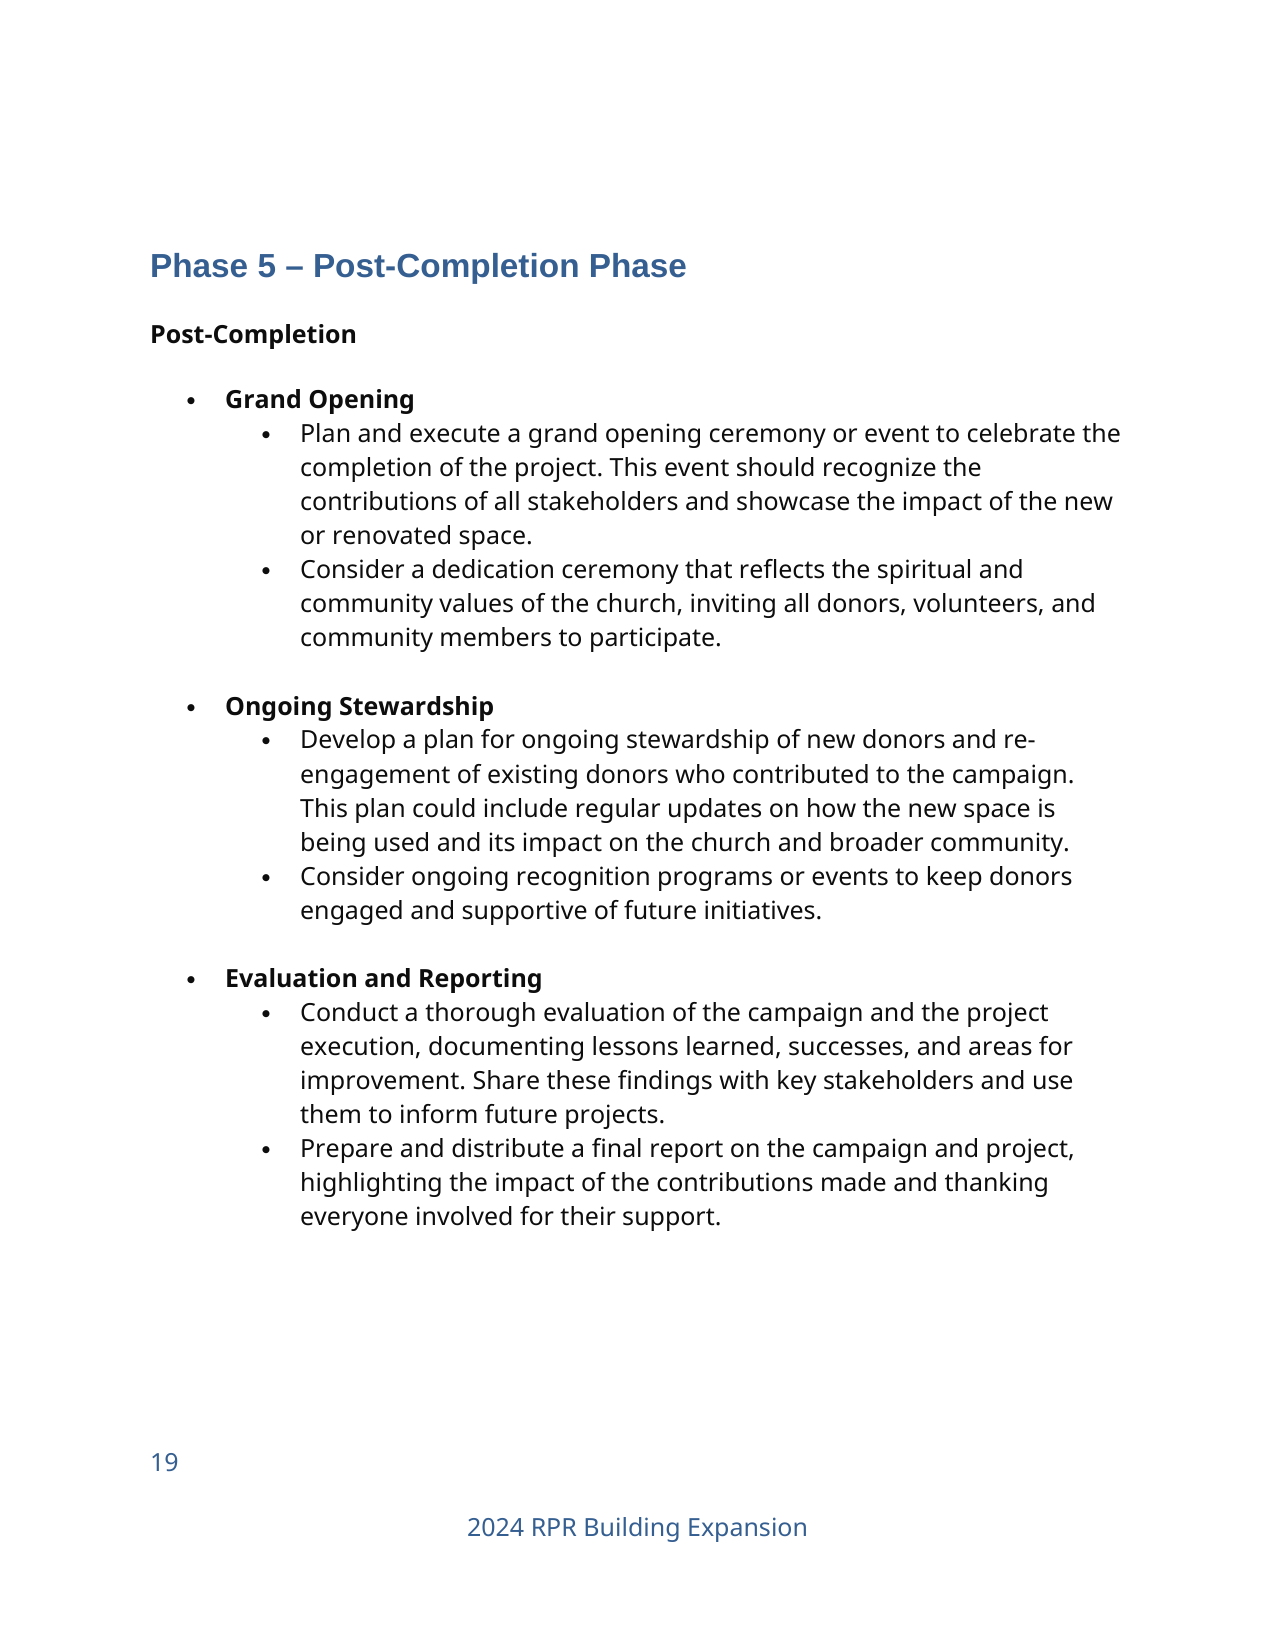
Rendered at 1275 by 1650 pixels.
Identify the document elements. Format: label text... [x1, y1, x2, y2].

list Plan and execute a grand opening ceremony or event to celebrate the completion of the project. This event should recognize the contributions of all stakeholders and showcase the impact of the new or renovated space. [262, 416, 1125, 552]
subtitle Phase 5 – Post-Completion Phase [150, 247, 1125, 285]
text Post-Completion [150, 316, 1125, 350]
list Grand Opening [187, 382, 1125, 416]
list Consider ongoing recognition programs or events to keep donors engaged and supportive of future initiatives. [262, 858, 1125, 927]
list Ongoing Stewardship [187, 688, 1125, 722]
list Conduct a thorough evaluation of the campaign and the project execution, documenting lessons learned, successes, and areas for improvement. Share these findings with key stakeholders and use them to inform future projects. [262, 995, 1125, 1131]
list Evaluation and Reporting [187, 961, 1125, 995]
list Consider a dedication ceremony that reflects the spiritual and community values of the church, inviting all donors, volunteers, and community members to participate. [262, 552, 1125, 654]
list Prepare and distribute a final report on the campaign and project, highlighting the impact of the contributions made and thanking everyone involved for their support. [262, 1131, 1125, 1233]
list Develop a plan for ongoing stewardship of new donors and re-engagement of existing donors who contributed to the campaign. This plan could include regular updates on how the new space is being used and its impact on the church and broader community. [262, 722, 1125, 858]
